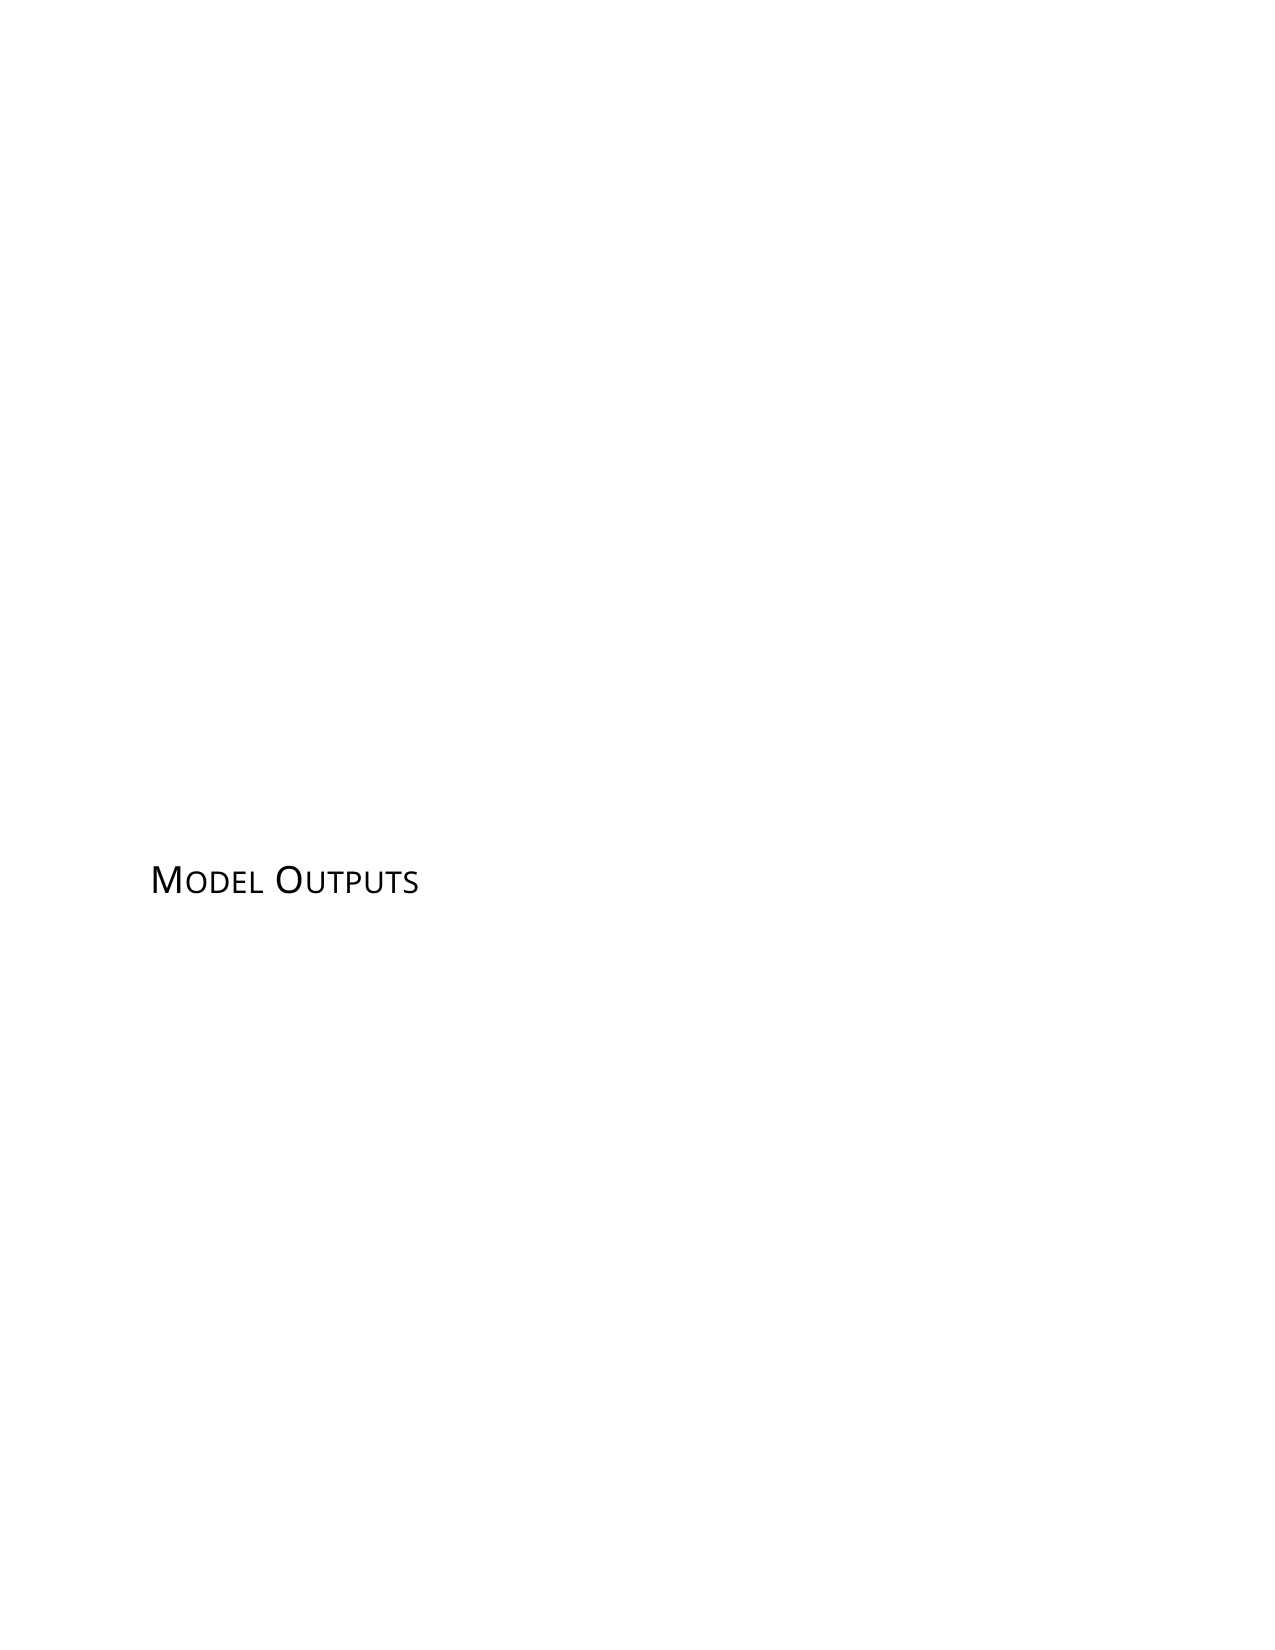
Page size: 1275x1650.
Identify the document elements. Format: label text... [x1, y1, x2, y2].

subtitle Model Outputs [150, 854, 1125, 905]
